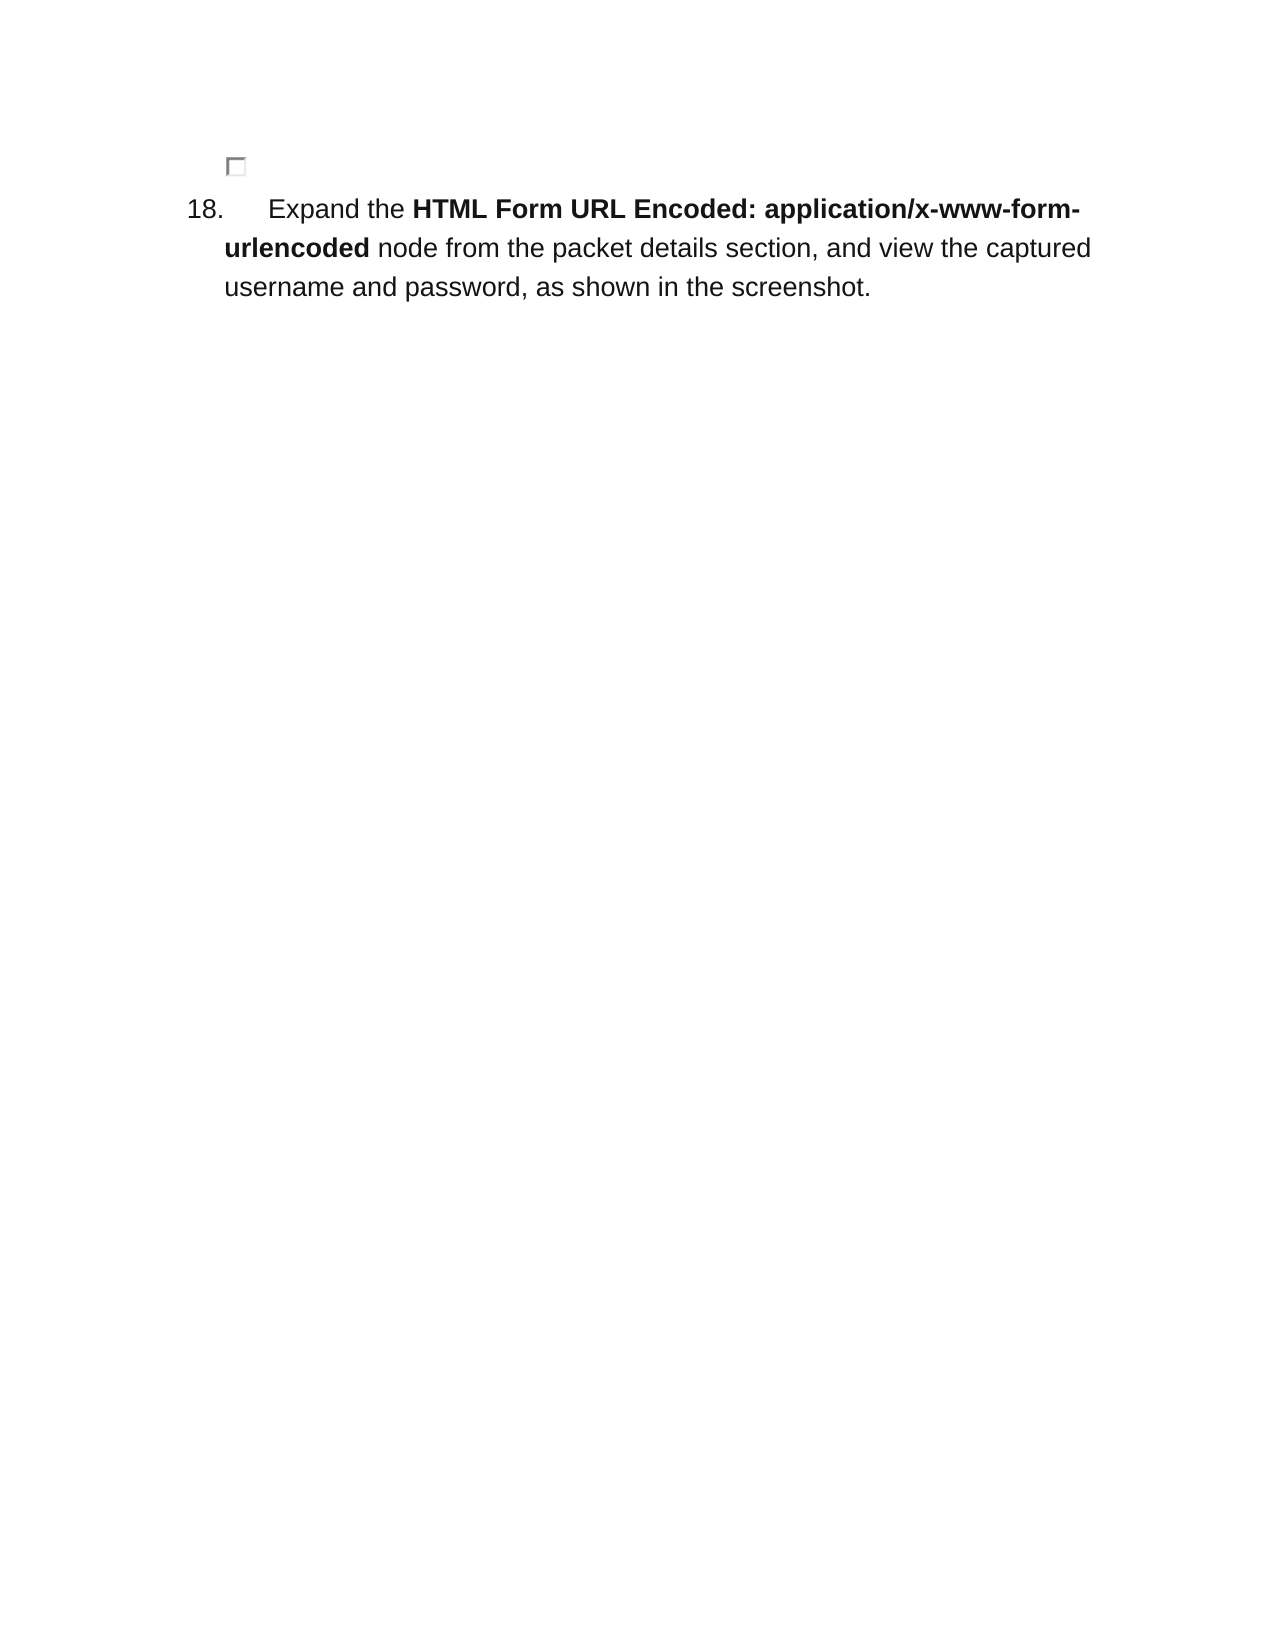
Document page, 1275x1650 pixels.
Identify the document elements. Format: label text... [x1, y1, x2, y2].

list Expand the HTML Form URL Encoded: application/x-www-form-urlencoded node from the packet details section, and view the captured username and password, as shown in the screenshot. [187, 150, 1094, 302]
